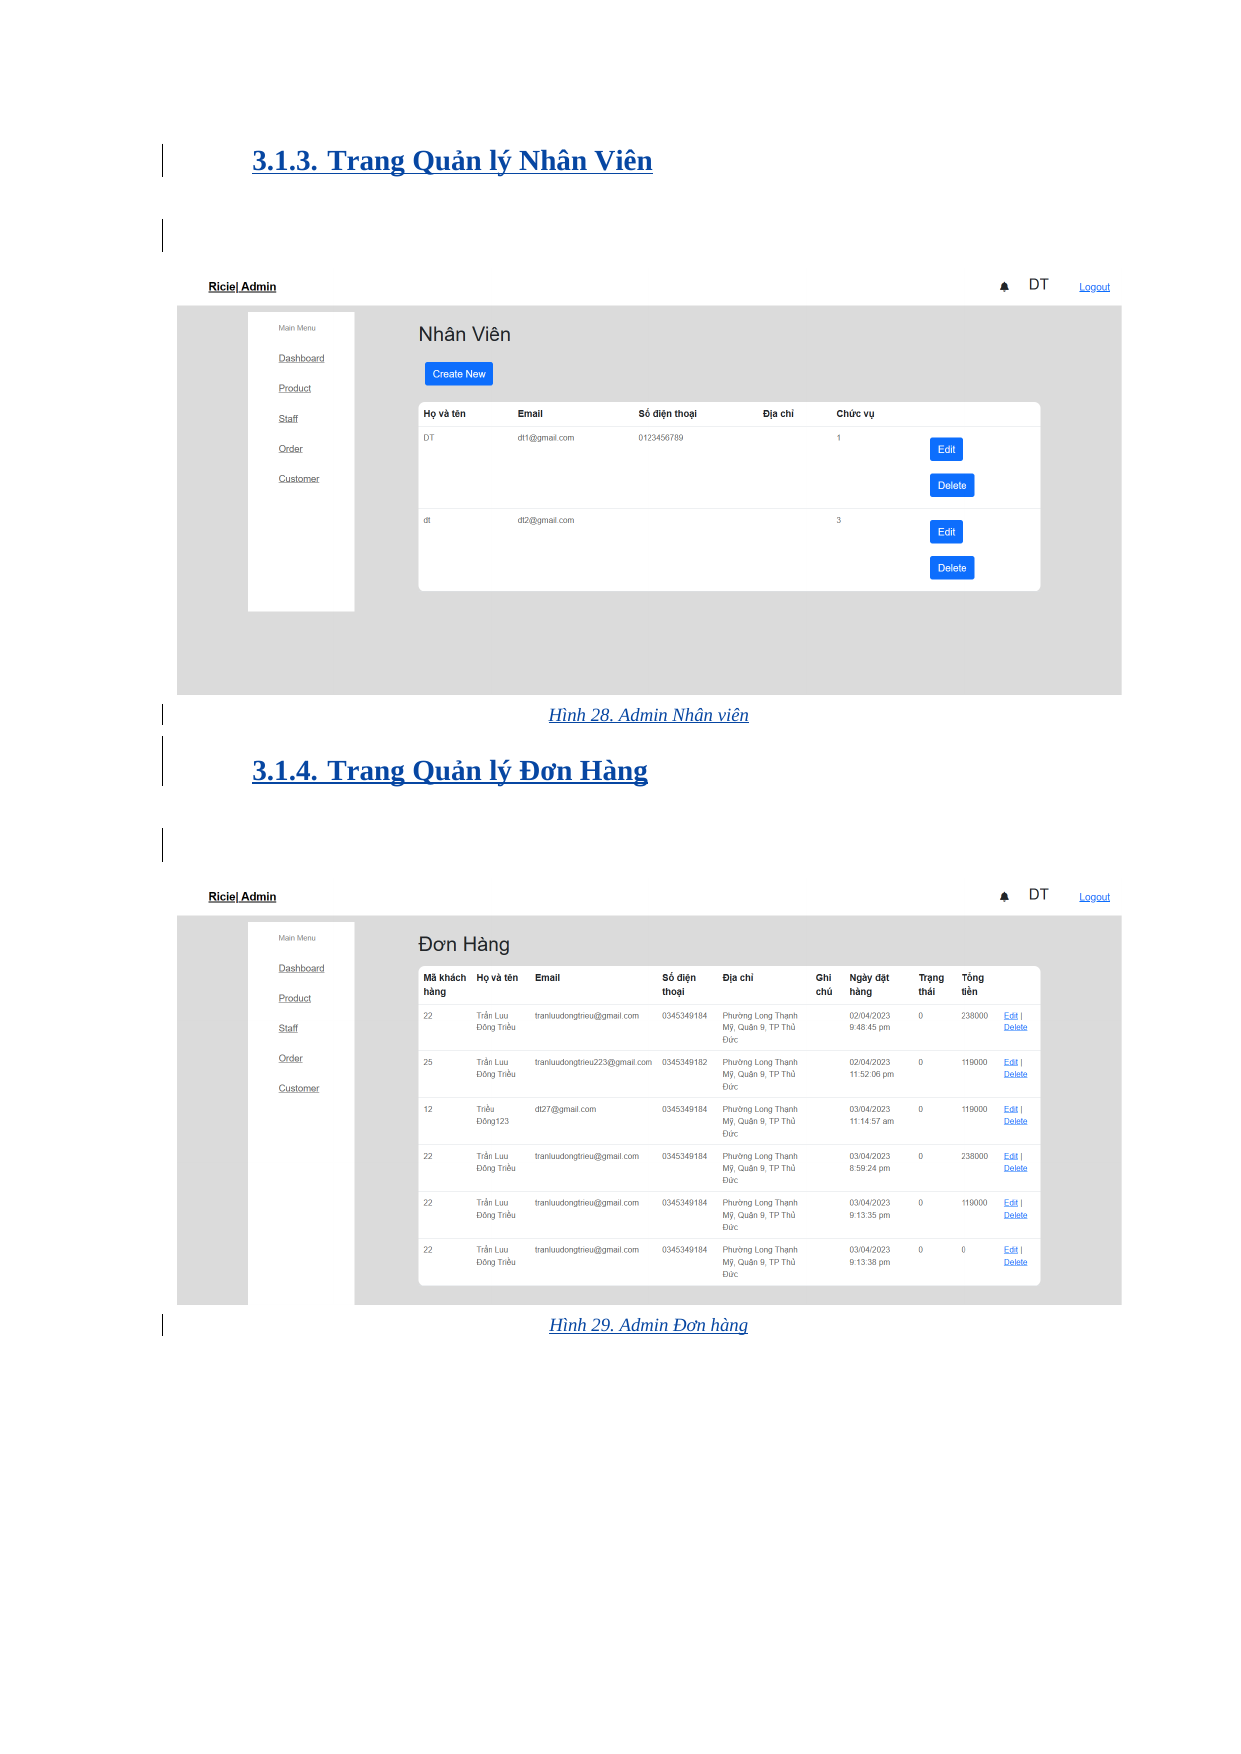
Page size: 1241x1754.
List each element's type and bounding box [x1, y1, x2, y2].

picture [177, 268, 1122, 695]
picture [177, 878, 1122, 1305]
